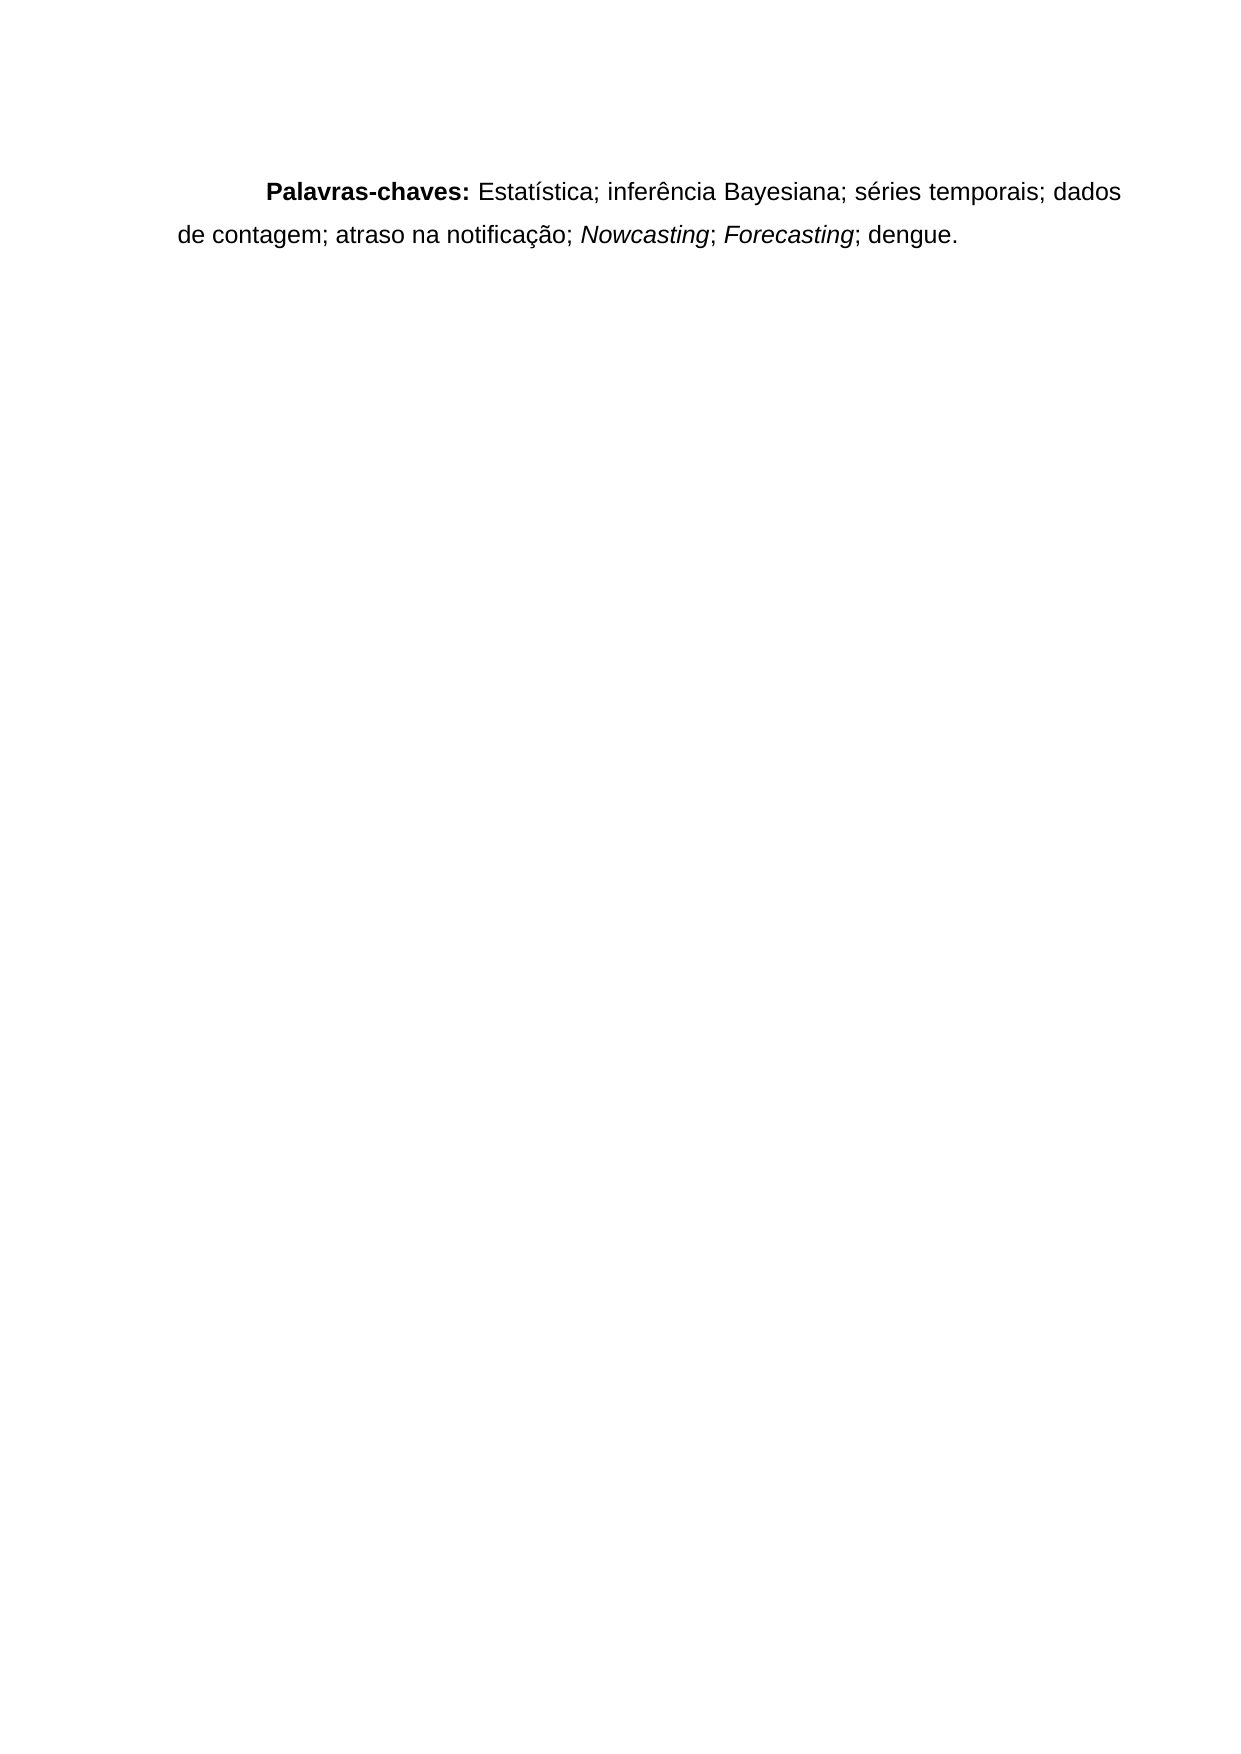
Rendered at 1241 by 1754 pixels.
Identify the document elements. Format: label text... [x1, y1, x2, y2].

text Palavras-chaves: Estatística; inferência Bayesiana; séries temporais; dados de contagem; atraso na notificação; Nowcasting; Forecasting; dengue. [177, 177, 1122, 249]
